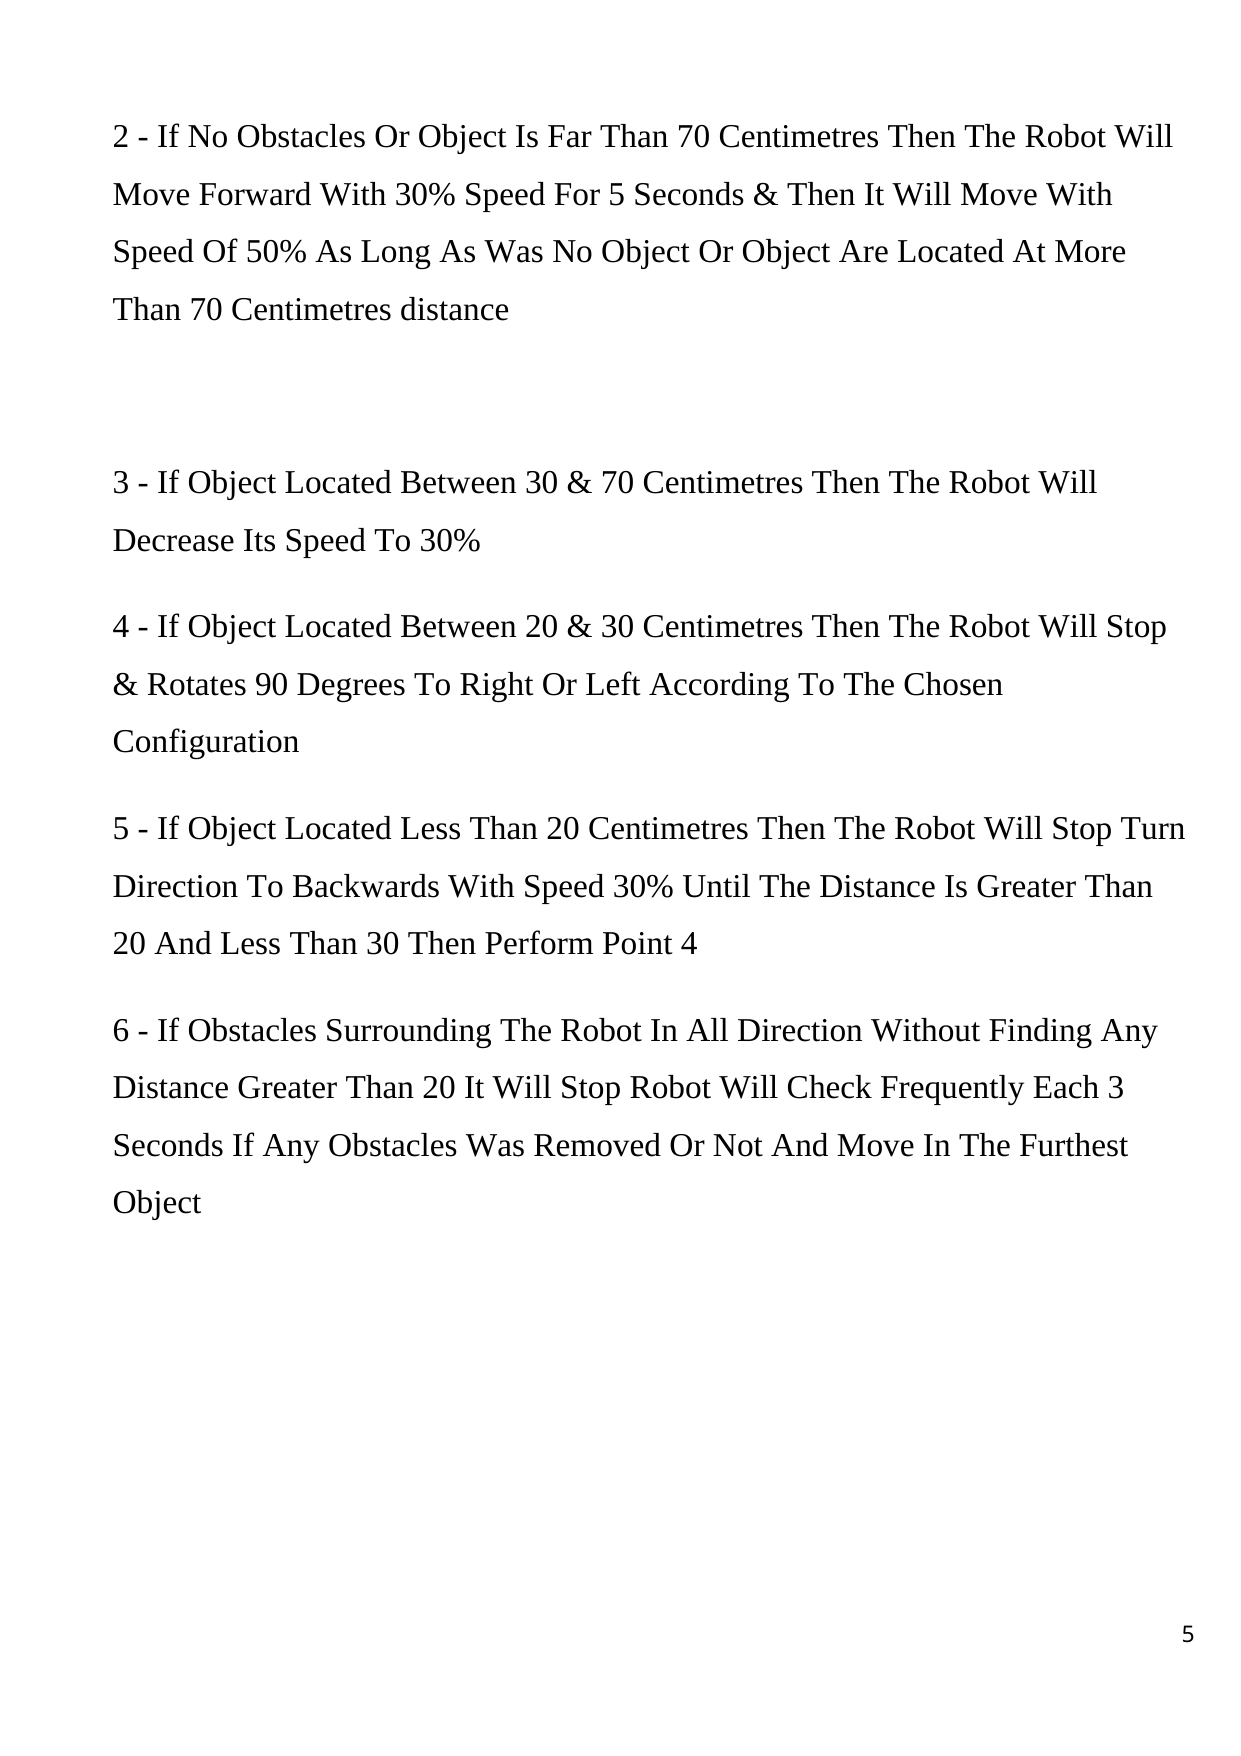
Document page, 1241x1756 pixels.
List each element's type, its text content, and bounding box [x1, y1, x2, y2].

text 2 - If No Obstacles Or Object Is Far Than 70 Centimetres Then The Robot Will Move Forward With 30% Speed For 5 Seconds & Then It Will Move With Speed Of 50% As Long As Was No Object Or Object Are Located At More Than 70 Centimetres distance [112, 117, 1194, 327]
text 5 - If Object Located Less Than 20 Centimetres Then The Robot Will Stop Turn Direction To Backwards With Speed 30% Until The Distance Is Greater Than 20 And Less Than 30 Then Perform Point 4 [112, 808, 1194, 962]
text 6 - If Obstacles Surrounding The Robot In All Direction Without Finding Any Distance Greater Than 20 It Will Stop Robot Will Check Frequently Each 3 Seconds If Any Obstacles Was Removed Or Not And Move In The Furthest Object [112, 1010, 1194, 1221]
text 3 - If Object Located Between 30 & 70 Centimetres Then The Robot Will Decrease Its Speed To 30% [112, 462, 1194, 558]
text 4 - If Object Located Between 20 & 30 Centimetres Then The Robot Will Stop & Rotates 90 Degrees To Right Or Left According To The Chosen Configuration [112, 607, 1194, 760]
